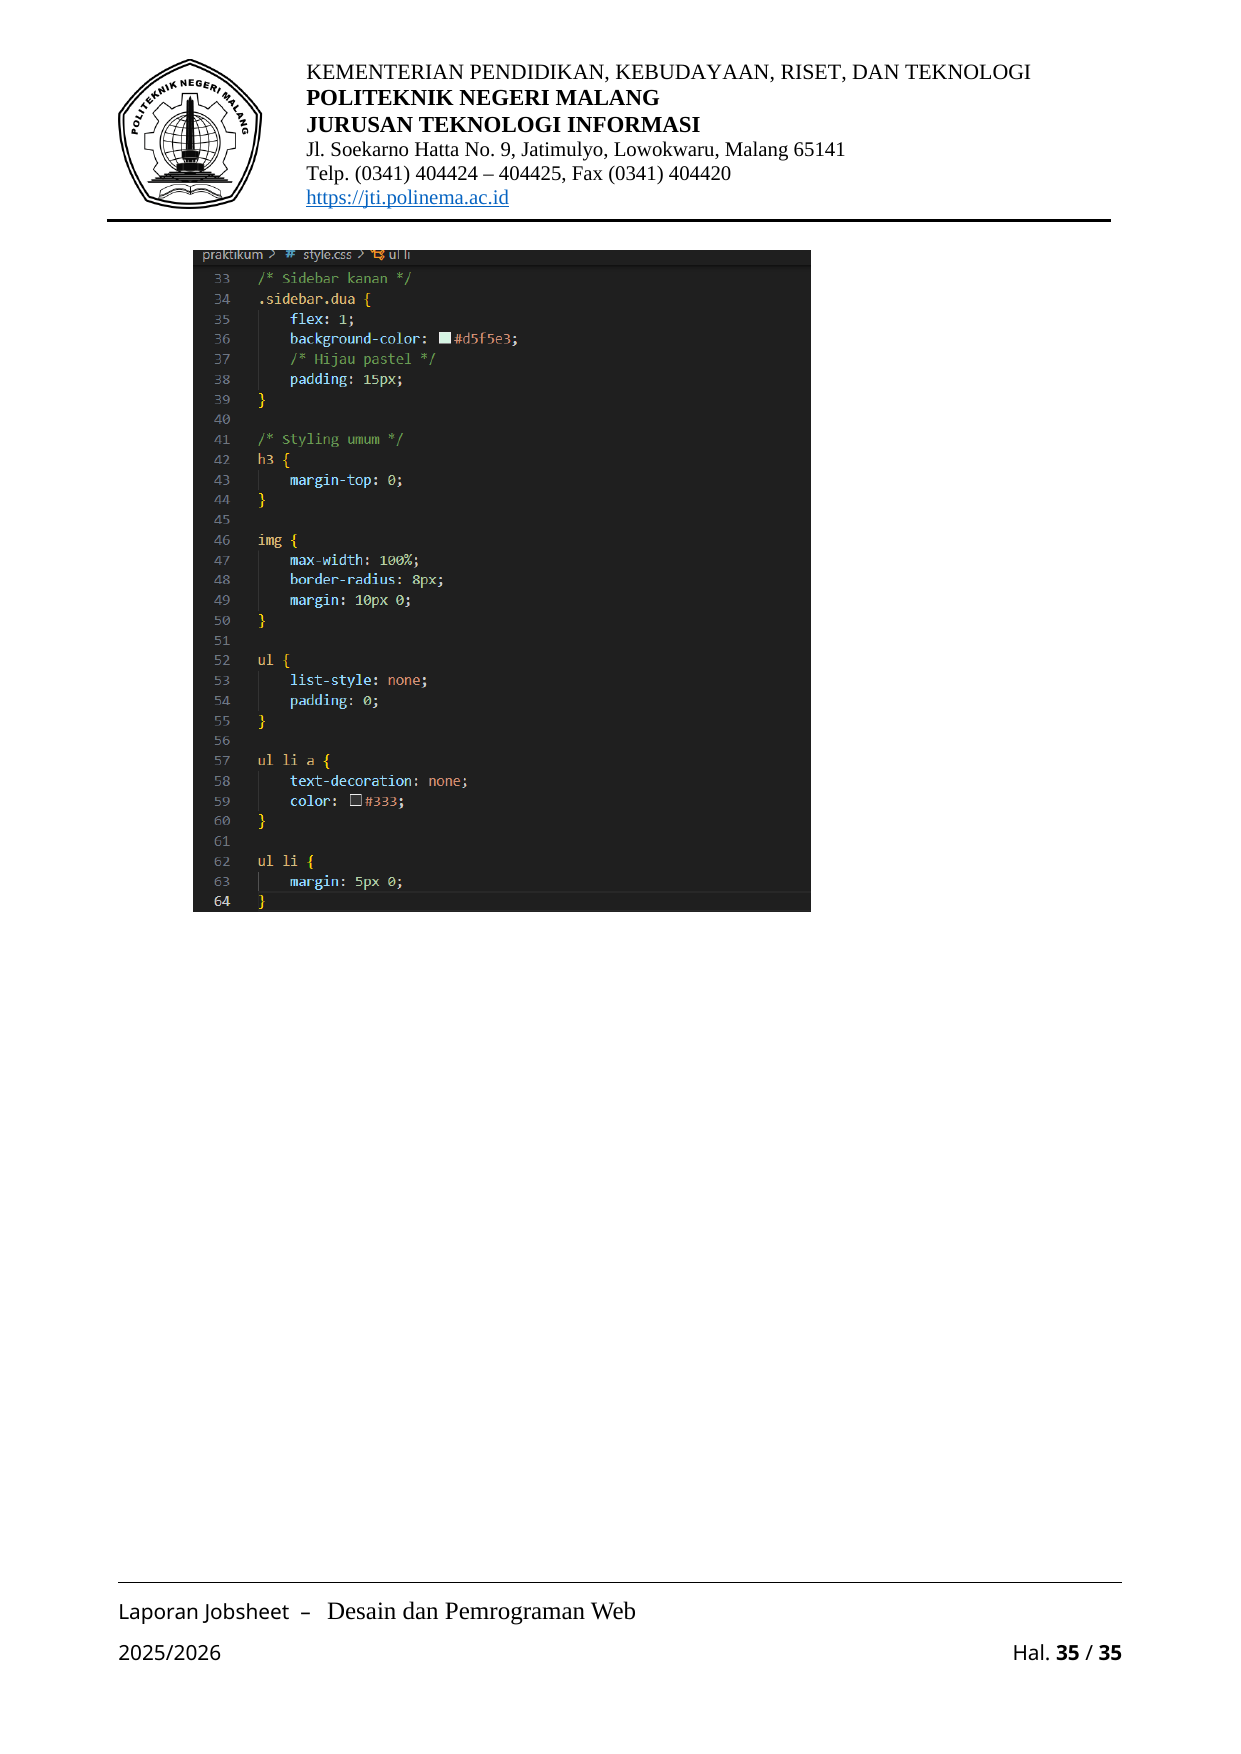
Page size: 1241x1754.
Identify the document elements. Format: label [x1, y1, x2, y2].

picture [118, 59, 264, 209]
picture [193, 250, 811, 912]
